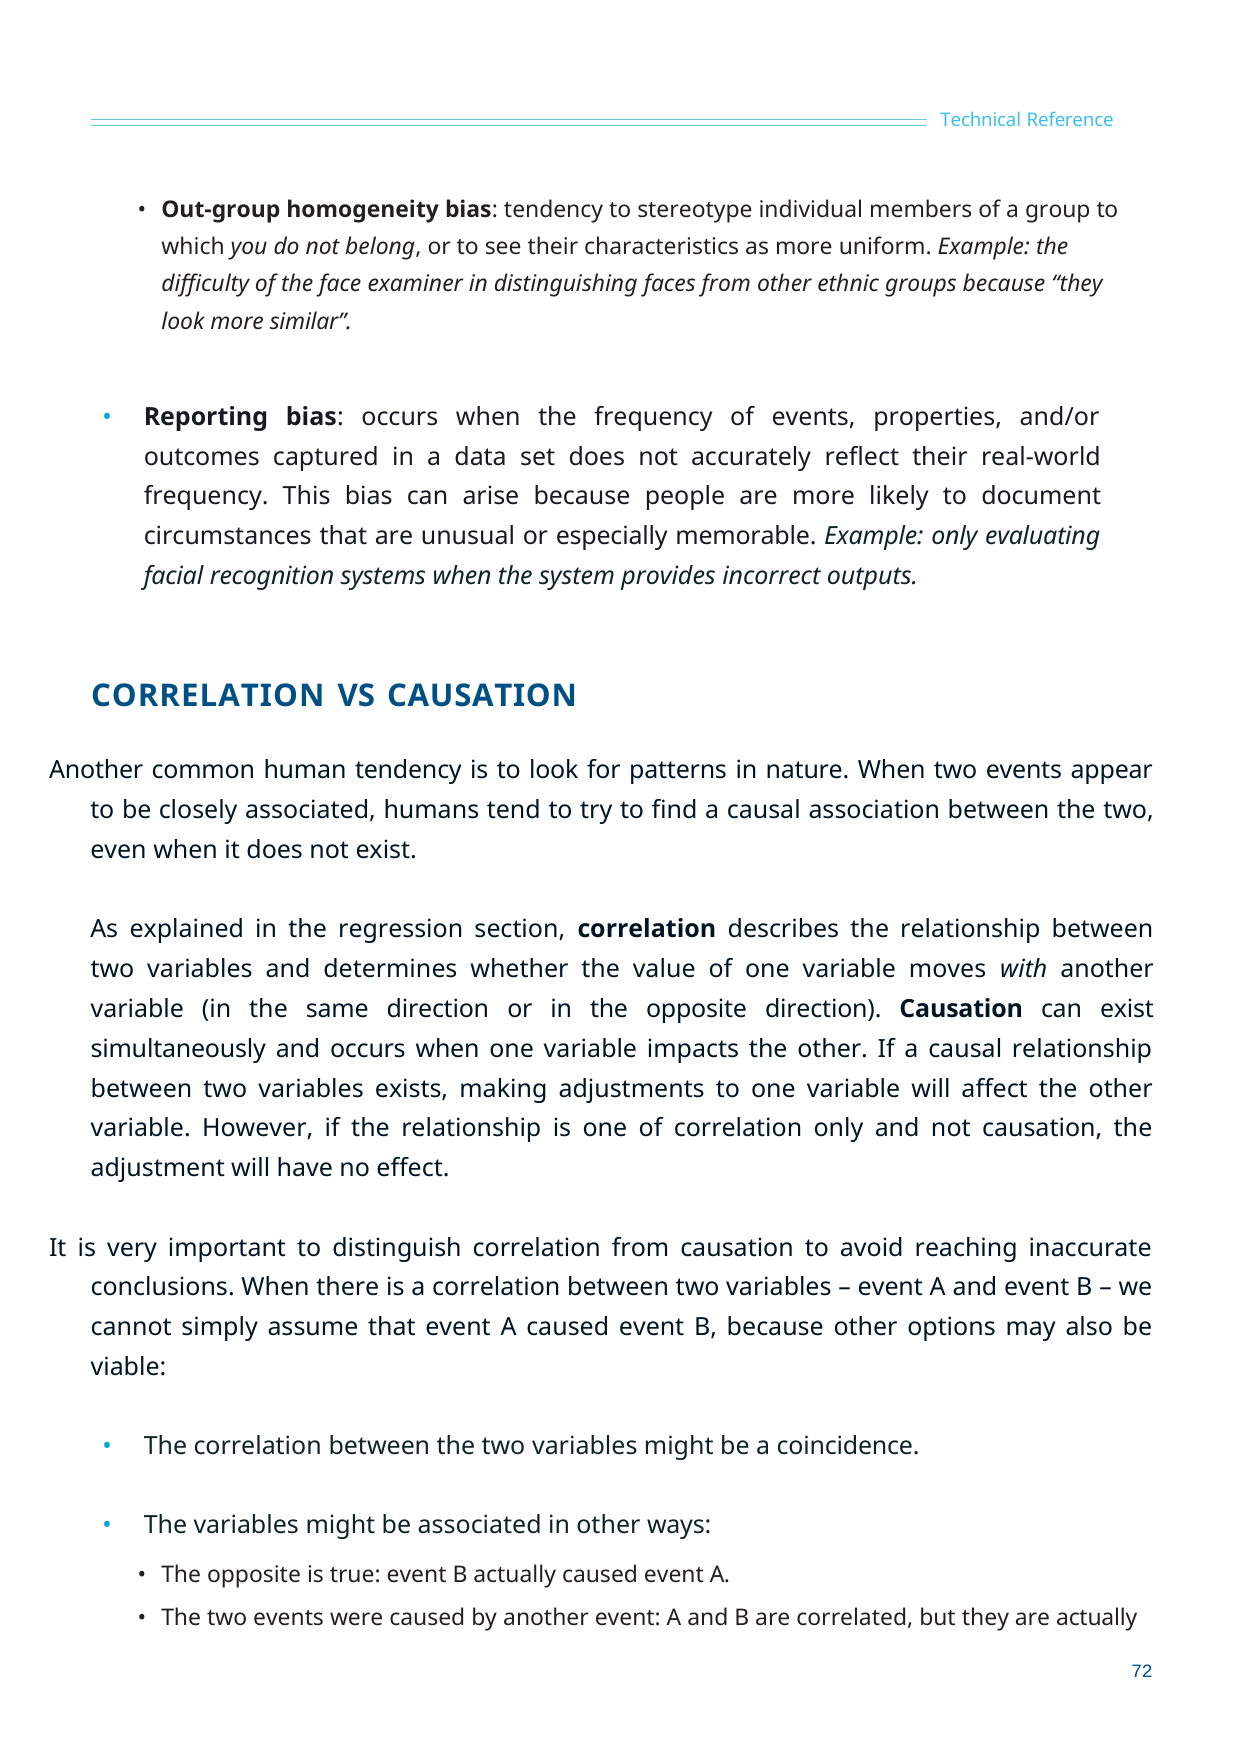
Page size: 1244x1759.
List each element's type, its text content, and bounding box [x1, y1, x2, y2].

list The variables might be associated in other ways: [102, 1507, 1155, 1541]
list The opposite is true: event B actually caused event A. [137, 1558, 1155, 1589]
text It is very important to distinguish correlation from causation to avoid reaching inaccurate conclusions. When there is a correlation between two variables – event A and event B – we cannot simply assume that event A caused event B, because other options may also be viable: [49, 1229, 1154, 1383]
list Out-group homogeneity bias: tendency to stereotype individual members of a group to [137, 192, 1155, 224]
text Another common human tendency is to look for patterns in nature. When two events appear to be closely associated, humans tend to try to find a causal association between the two, even when it does not exist. [49, 752, 1154, 866]
list The two events were caused by another event: A and B are correlated, but they are actually [137, 1601, 1155, 1632]
text which you do not belong, or to see their characteristics as more uniform. Example: the difficulty of the face examiner in distinguishing faces from other ethnic groups because “they look more similar”. [161, 229, 1118, 336]
list Reporting bias: occurs when the frequency of events, properties, and/or outcomes captured in a data set does not accurately reflect their real-world frequency. This bias can arise because people are more likely to document circumstances that are unusual or especially memorable. Example: only evaluating facial recognition systems when the system provides incorrect outputs. [102, 398, 1101, 592]
subtitle CORRELATION VS CAUSATION [91, 673, 1155, 715]
text As explained in the regression section, correlation describes the relationship between two variables and determines whether the value of one variable moves with another variable (in the same direction or in the opposite direction). Causation can exist simultaneously and occurs when one variable impacts the other. If a causal relationship between two variables exists, making adjustments to one variable will affect the other variable. However, if the relationship is one of correlation only and not causation, the adjustment will have no effect. [90, 911, 1154, 1184]
list The correlation between the two variables might be a coincidence. [102, 1428, 1155, 1462]
